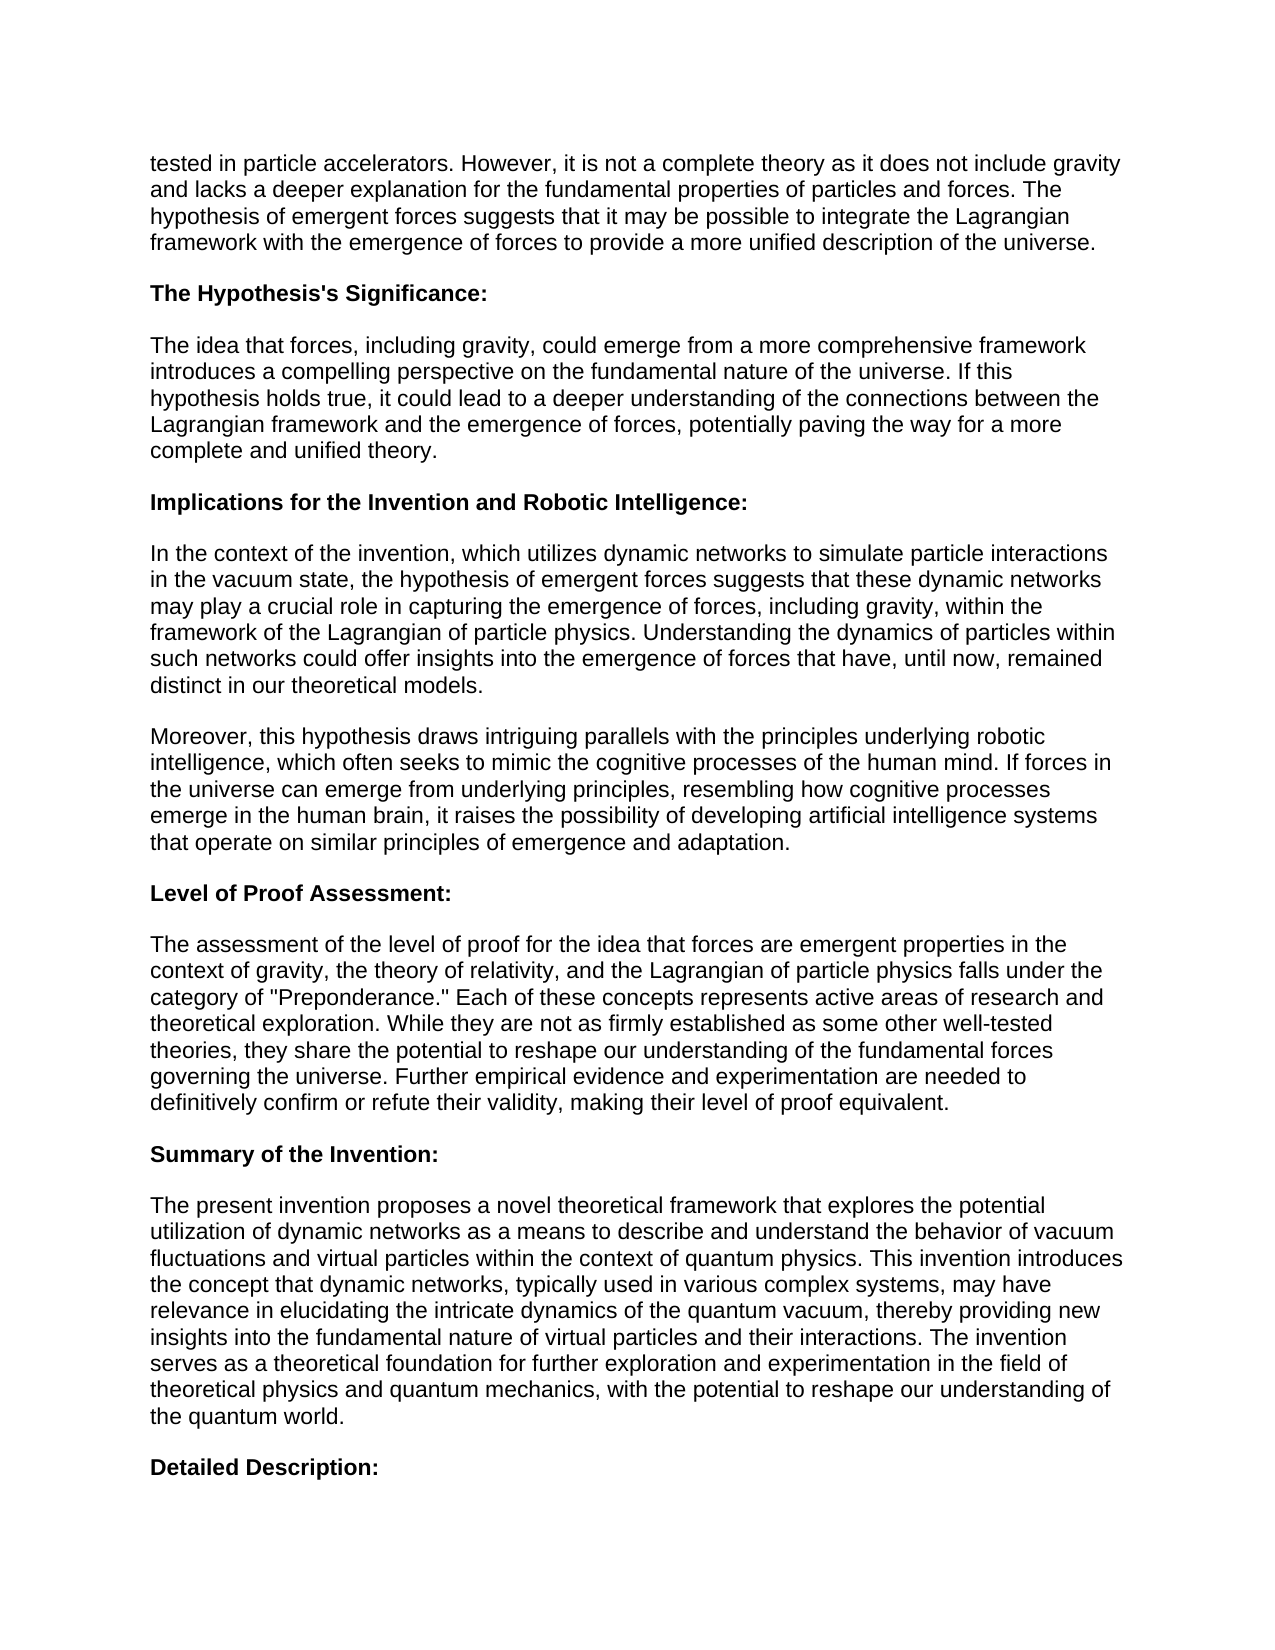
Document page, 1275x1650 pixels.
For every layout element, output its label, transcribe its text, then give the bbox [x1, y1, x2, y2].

text In the context of the invention, which utilizes dynamic networks to simulate particle interactions in the vacuum state, the hypothesis of emergent forces suggests that these dynamic networks may play a crucial role in capturing the emergence of forces, including gravity, within the framework of the Lagrangian of particle physics. Understanding the dynamics of particles within such networks could offer insights into the emergence of forces that have, until now, remained distinct in our theoretical models. [150, 540, 1125, 698]
text Detailed Description: [150, 1454, 1125, 1481]
text The present invention proposes a novel theoretical framework that explores the potential utilization of dynamic networks as a means to describe and understand the behavior of vacuum fluctuations and virtual particles within the context of quantum physics. This invention introduces the concept that dynamic networks, typically used in various complex systems, may have relevance in elucidating the intricate dynamics of the quantum vacuum, thereby providing new insights into the fundamental nature of virtual particles and their interactions. The invention serves as a theoretical foundation for further exploration and experimentation in the field of theoretical physics and quantum mechanics, with the potential to reshape our understanding of the quantum world. [150, 1192, 1125, 1429]
text Moreover, this hypothesis draws intriguing parallels with the principles underlying robotic intelligence, which often seeks to mimic the cognitive processes of the human mind. If forces in the universe can emerge from underlying principles, resembling how cognitive processes emerge in the human brain, it raises the possibility of developing artificial intelligence systems that operate on similar principles of emergence and adaptation. [150, 723, 1125, 855]
text Summary of the Invention: [150, 1141, 1125, 1167]
text Implications for the Invention and Robotic Intelligence: [150, 488, 1125, 515]
text The Hypothesis's Significance: [150, 280, 1125, 307]
text The assessment of the level of proof for the idea that forces are emergent properties in the context of gravity, the theory of relativity, and the Lagrangian of particle physics falls under the category of "Preponderance." Each of these concepts represents active areas of research and theoretical exploration. While they are not as firmly established as some other well-tested theories, they share the potential to reshape our understanding of the fundamental forces governing the universe. Further empirical evidence and experimentation are needed to definitively confirm or refute their validity, making their level of proof equivalent. [150, 931, 1125, 1116]
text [150, 150, 1125, 255]
text Level of Proof Assessment: [150, 880, 1125, 906]
text The idea that forces, including gravity, could emerge from a more comprehensive framework introduces a compelling perspective on the fundamental nature of the universe. If this hypothesis holds true, it could lead to a deeper understanding of the connections between the Lagrangian framework and the emergence of forces, potentially paving the way for a more complete and unified theory. [150, 332, 1125, 463]
